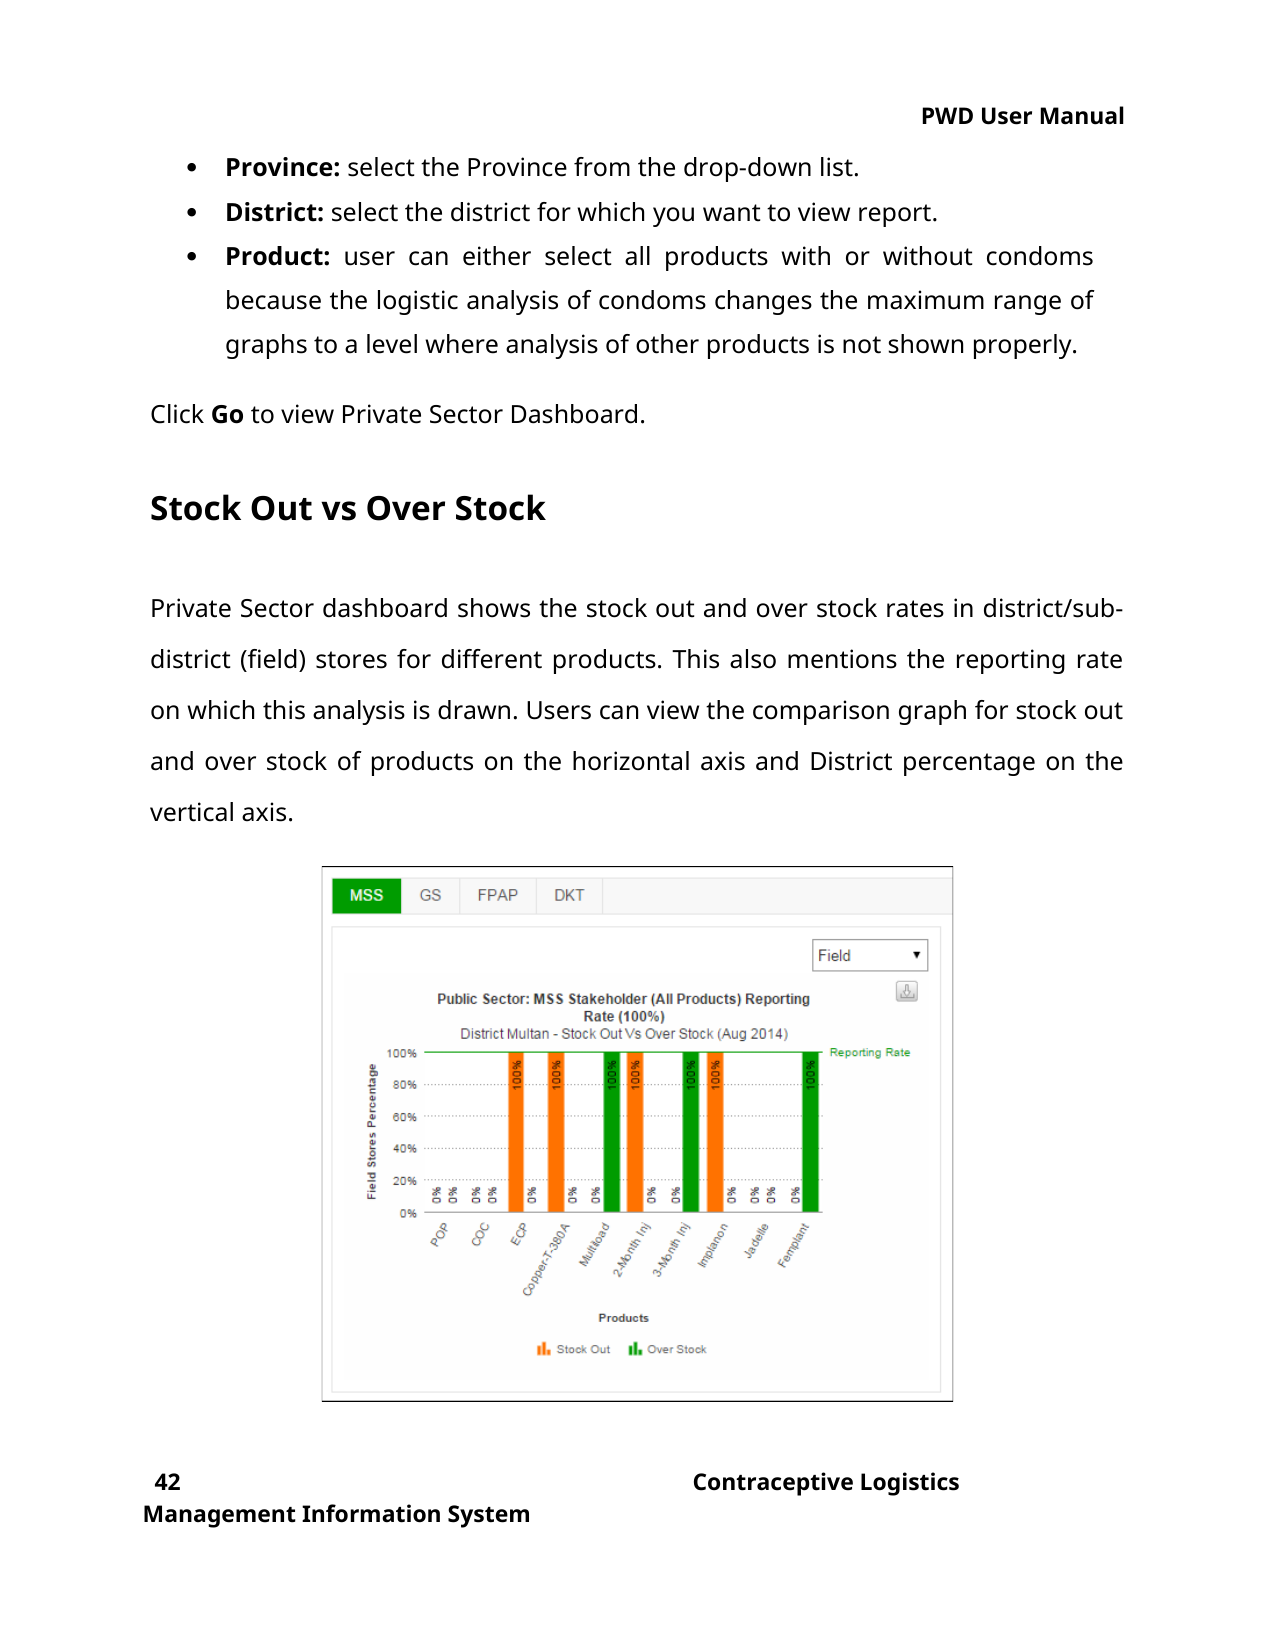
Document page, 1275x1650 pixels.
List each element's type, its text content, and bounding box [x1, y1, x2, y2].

text Private Sector dashboard shows the stock out and over stock rates in district/sub-district (field) stores for different products. This also mentions the reporting rate on which this analysis is drawn. Users can view the comparison graph for stock out and over stock of products on the horizontal axis and District percentage on the vertical axis. [150, 591, 1125, 829]
subtitle Stock Out vs Over Stock [150, 485, 1125, 530]
text Click Go to view Private Sector Dashboard. [150, 396, 1125, 430]
list Product: user can either select all products with or without condoms because the logistic analysis of condoms changes the maximum range of graphs to a level where analysis of other products is not shown properly. [187, 238, 1095, 361]
picture [321, 866, 954, 1402]
list Province: select the Province from the drop-down list. [187, 150, 1095, 184]
list District: select the district for which you want to view report. [187, 194, 1095, 228]
